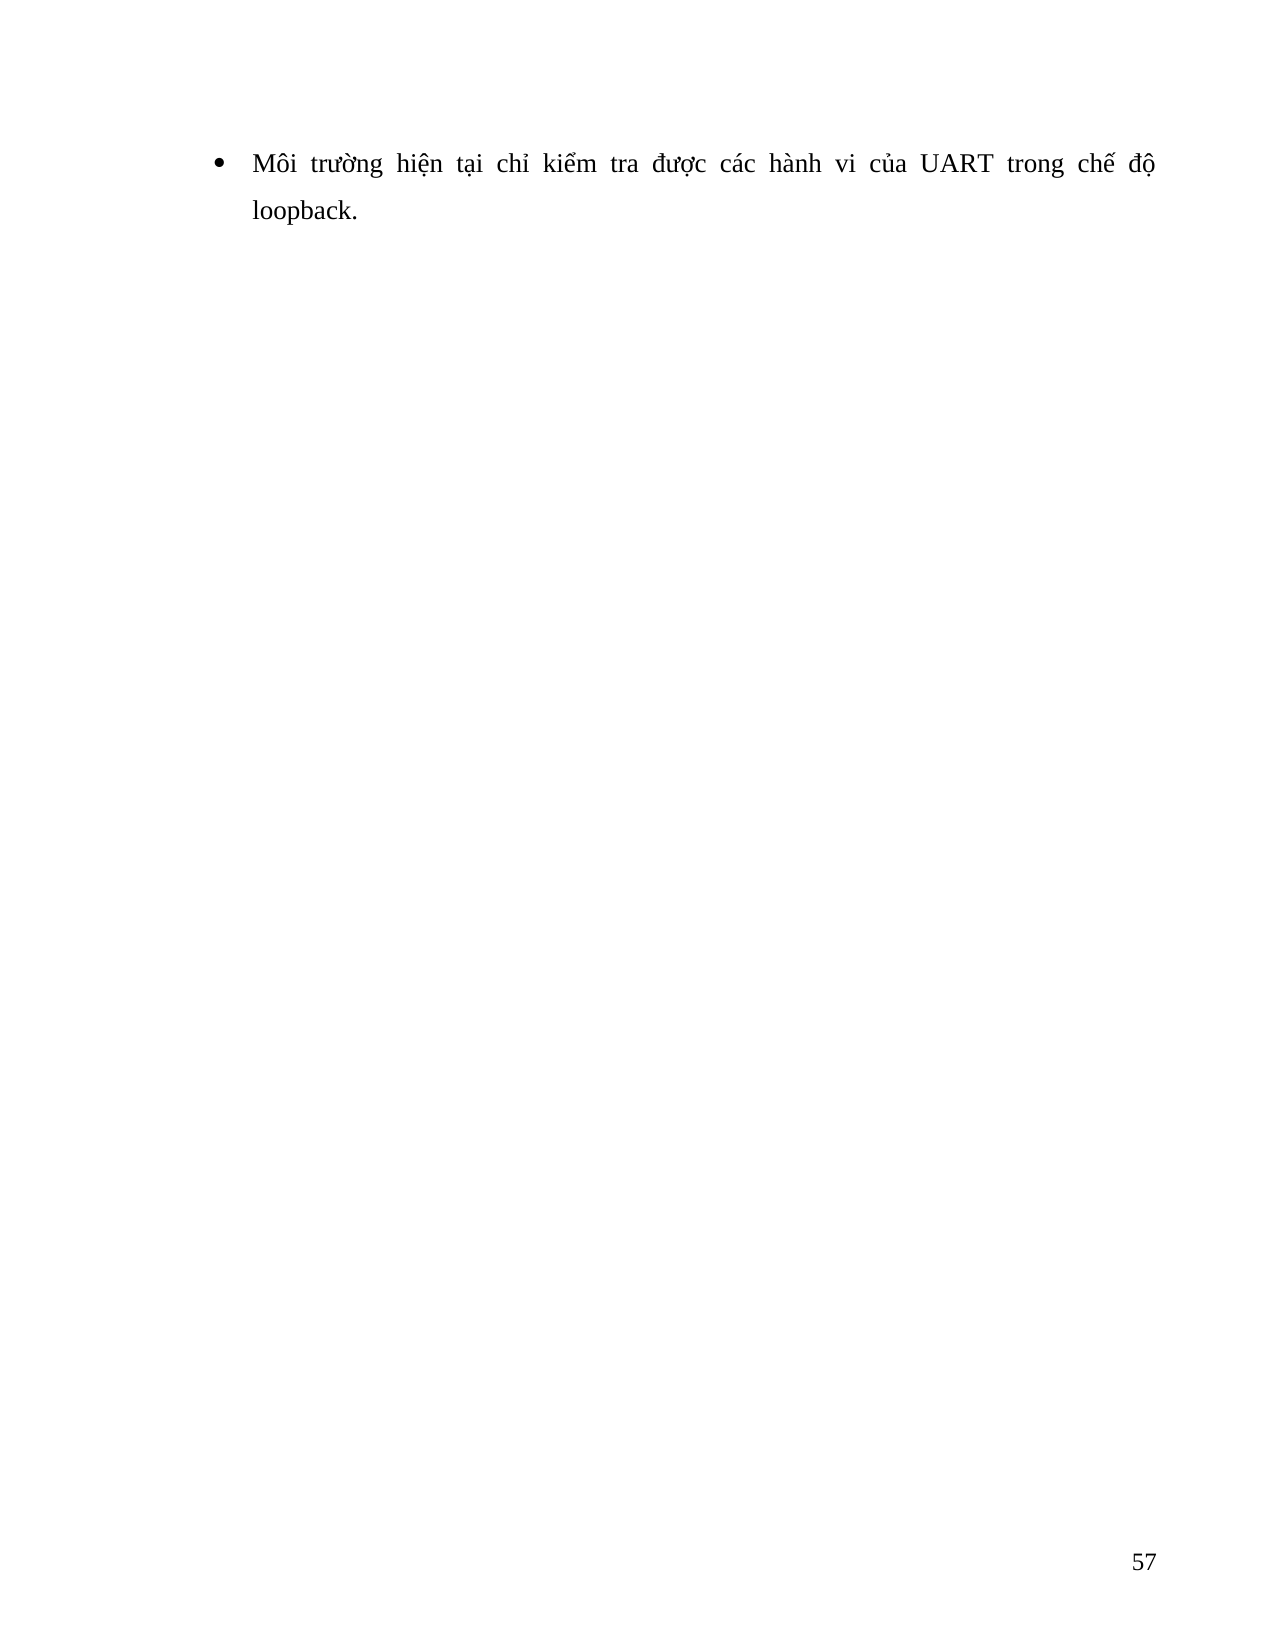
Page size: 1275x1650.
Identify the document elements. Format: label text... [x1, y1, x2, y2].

list Môi trường hiện tại chỉ kiểm tra được các hành vi của UART trong chế độ loopback. [214, 147, 1156, 225]
